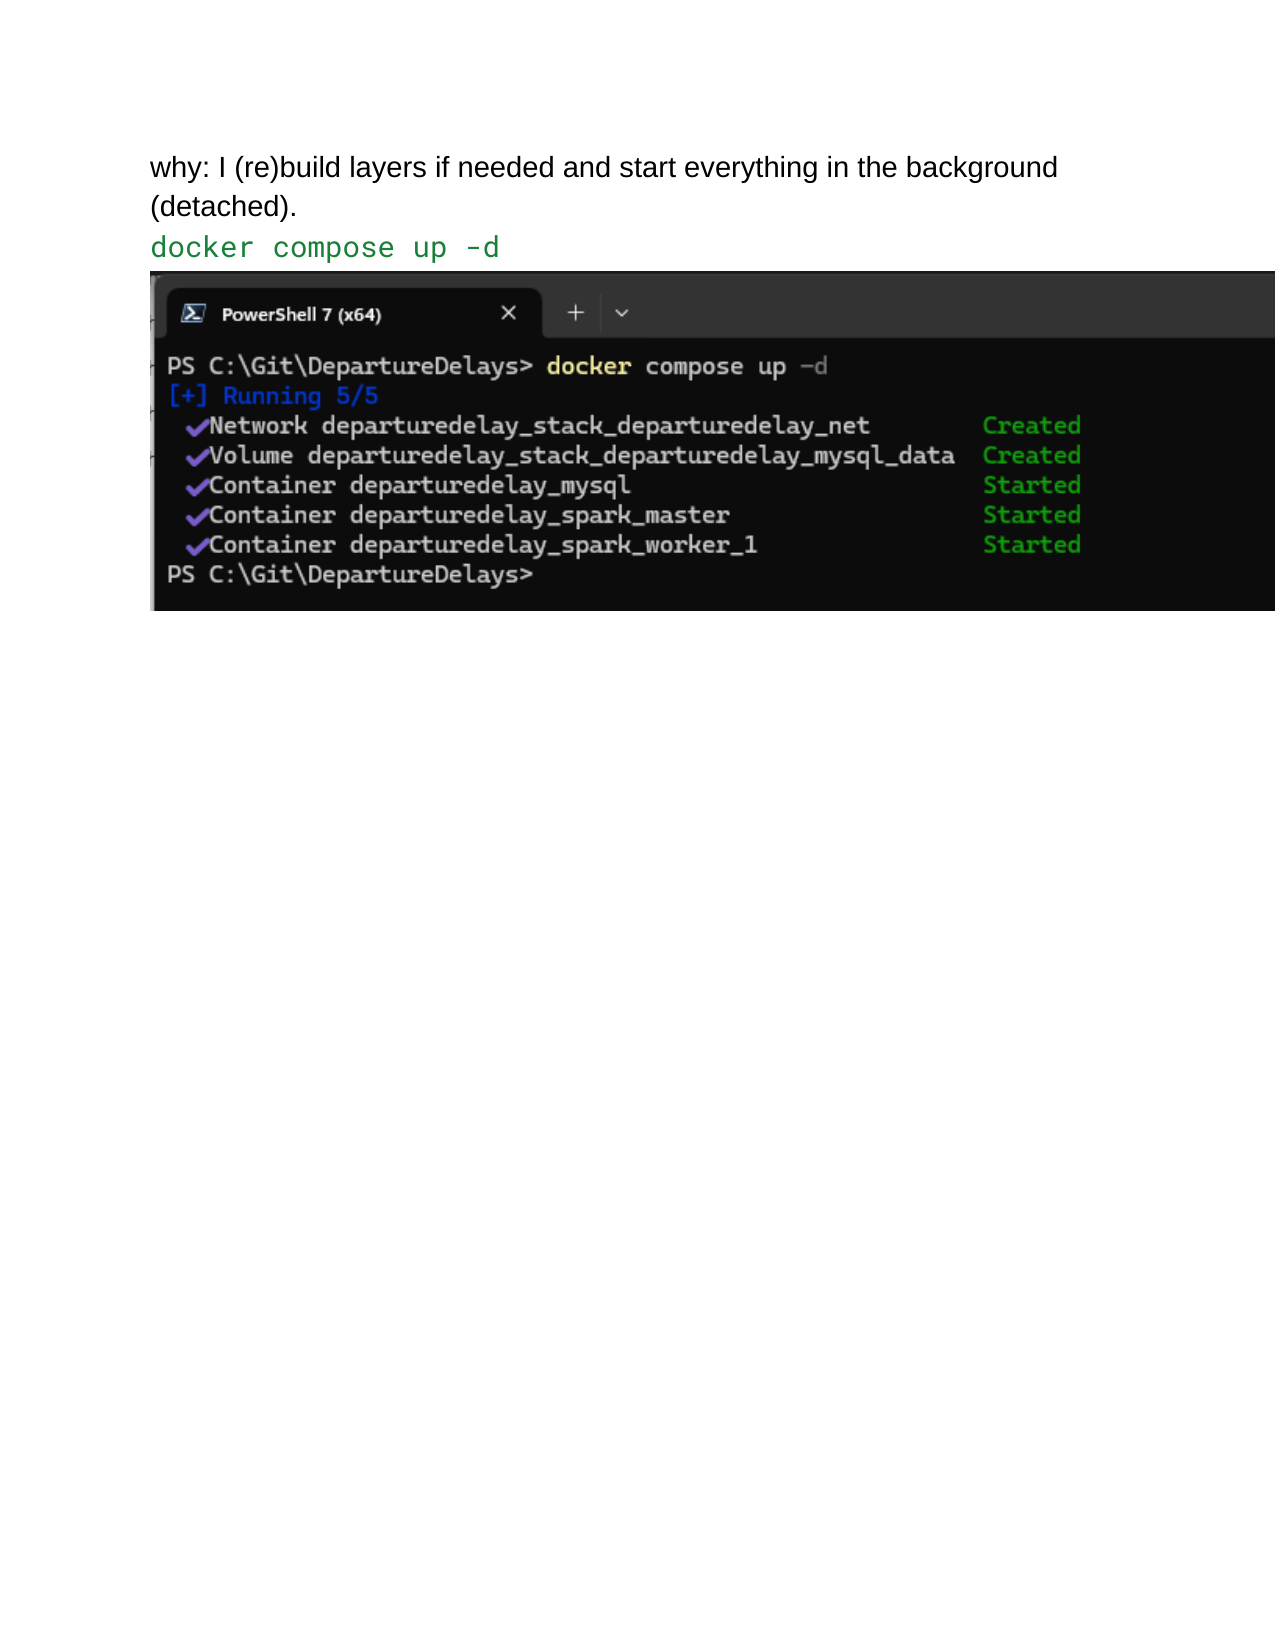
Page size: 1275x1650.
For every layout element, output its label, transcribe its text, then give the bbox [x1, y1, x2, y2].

text why: I (re)build layers if needed and start everything in the background (detached). [150, 150, 1125, 222]
picture [150, 271, 1275, 611]
text docker compose up -d [150, 227, 1125, 266]
